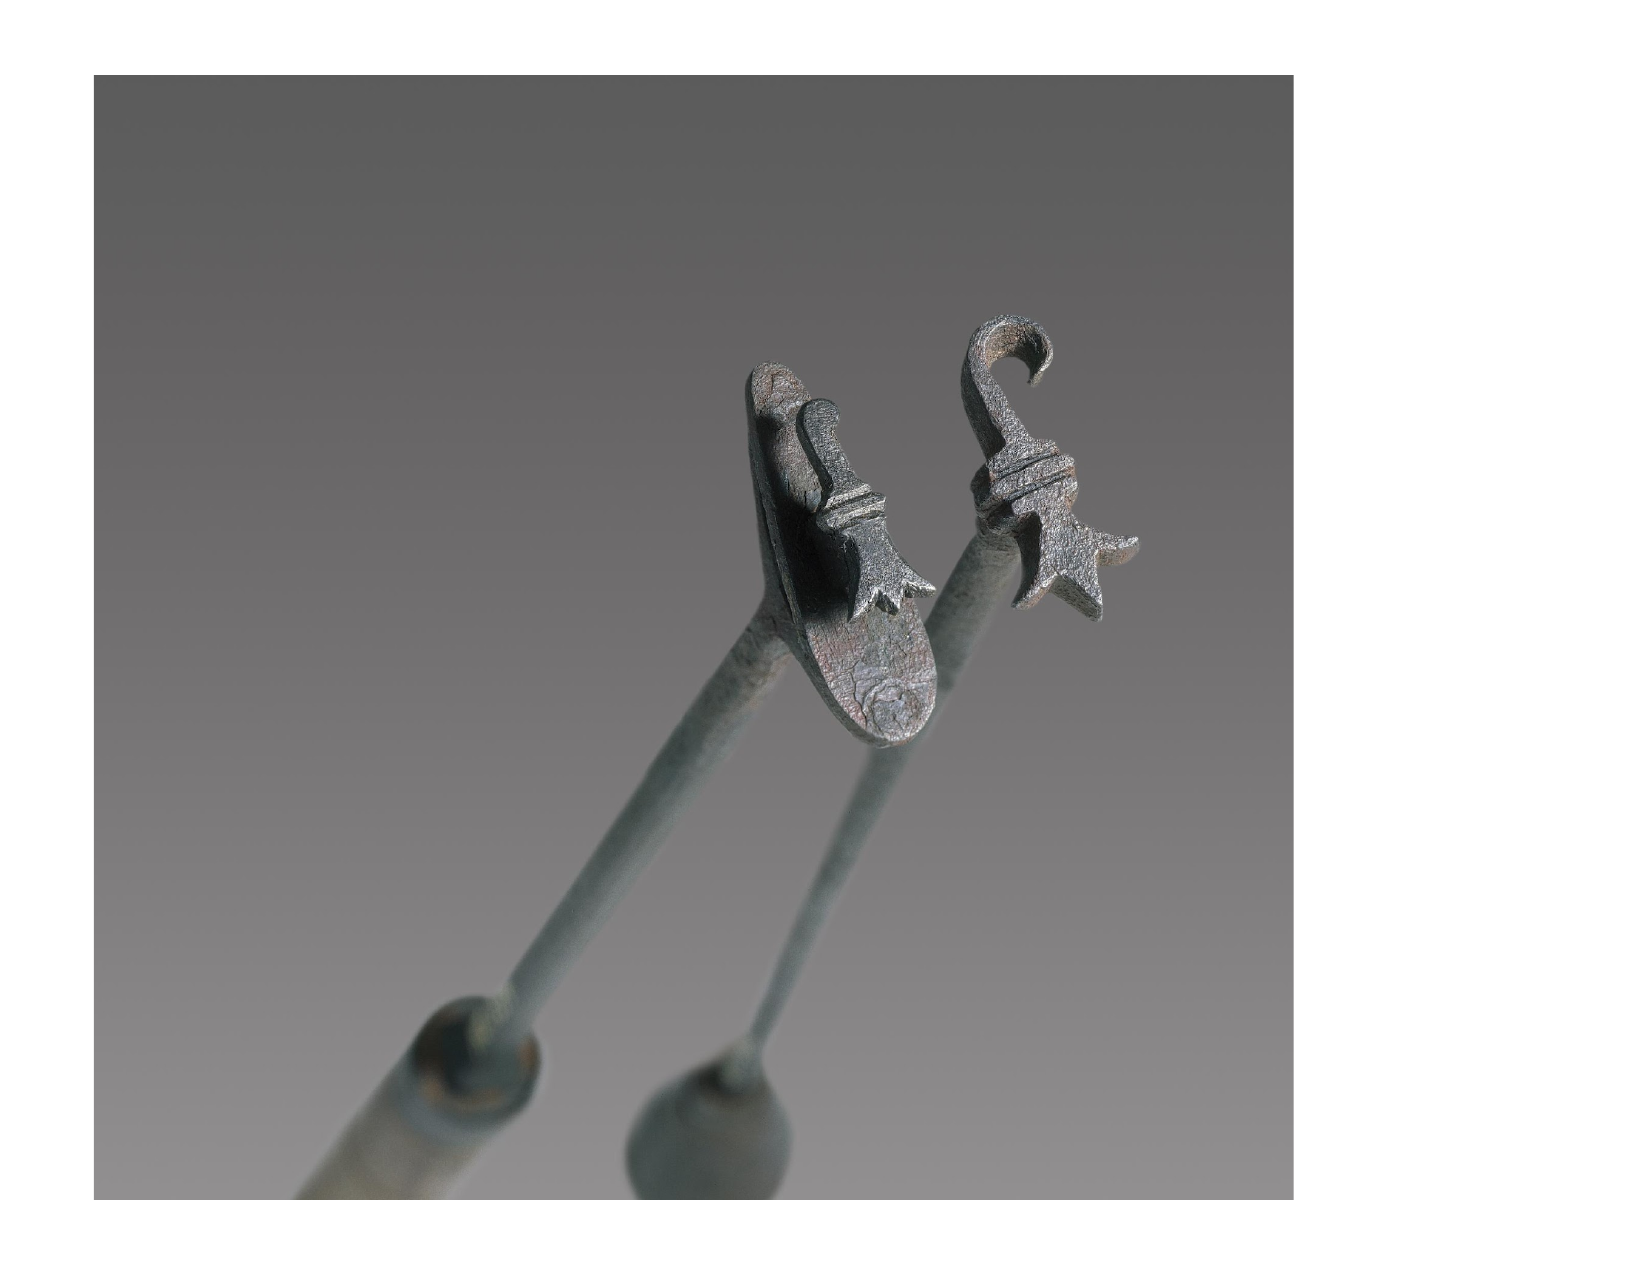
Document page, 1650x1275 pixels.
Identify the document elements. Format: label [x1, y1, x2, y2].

picture [93, 75, 1294, 1200]
